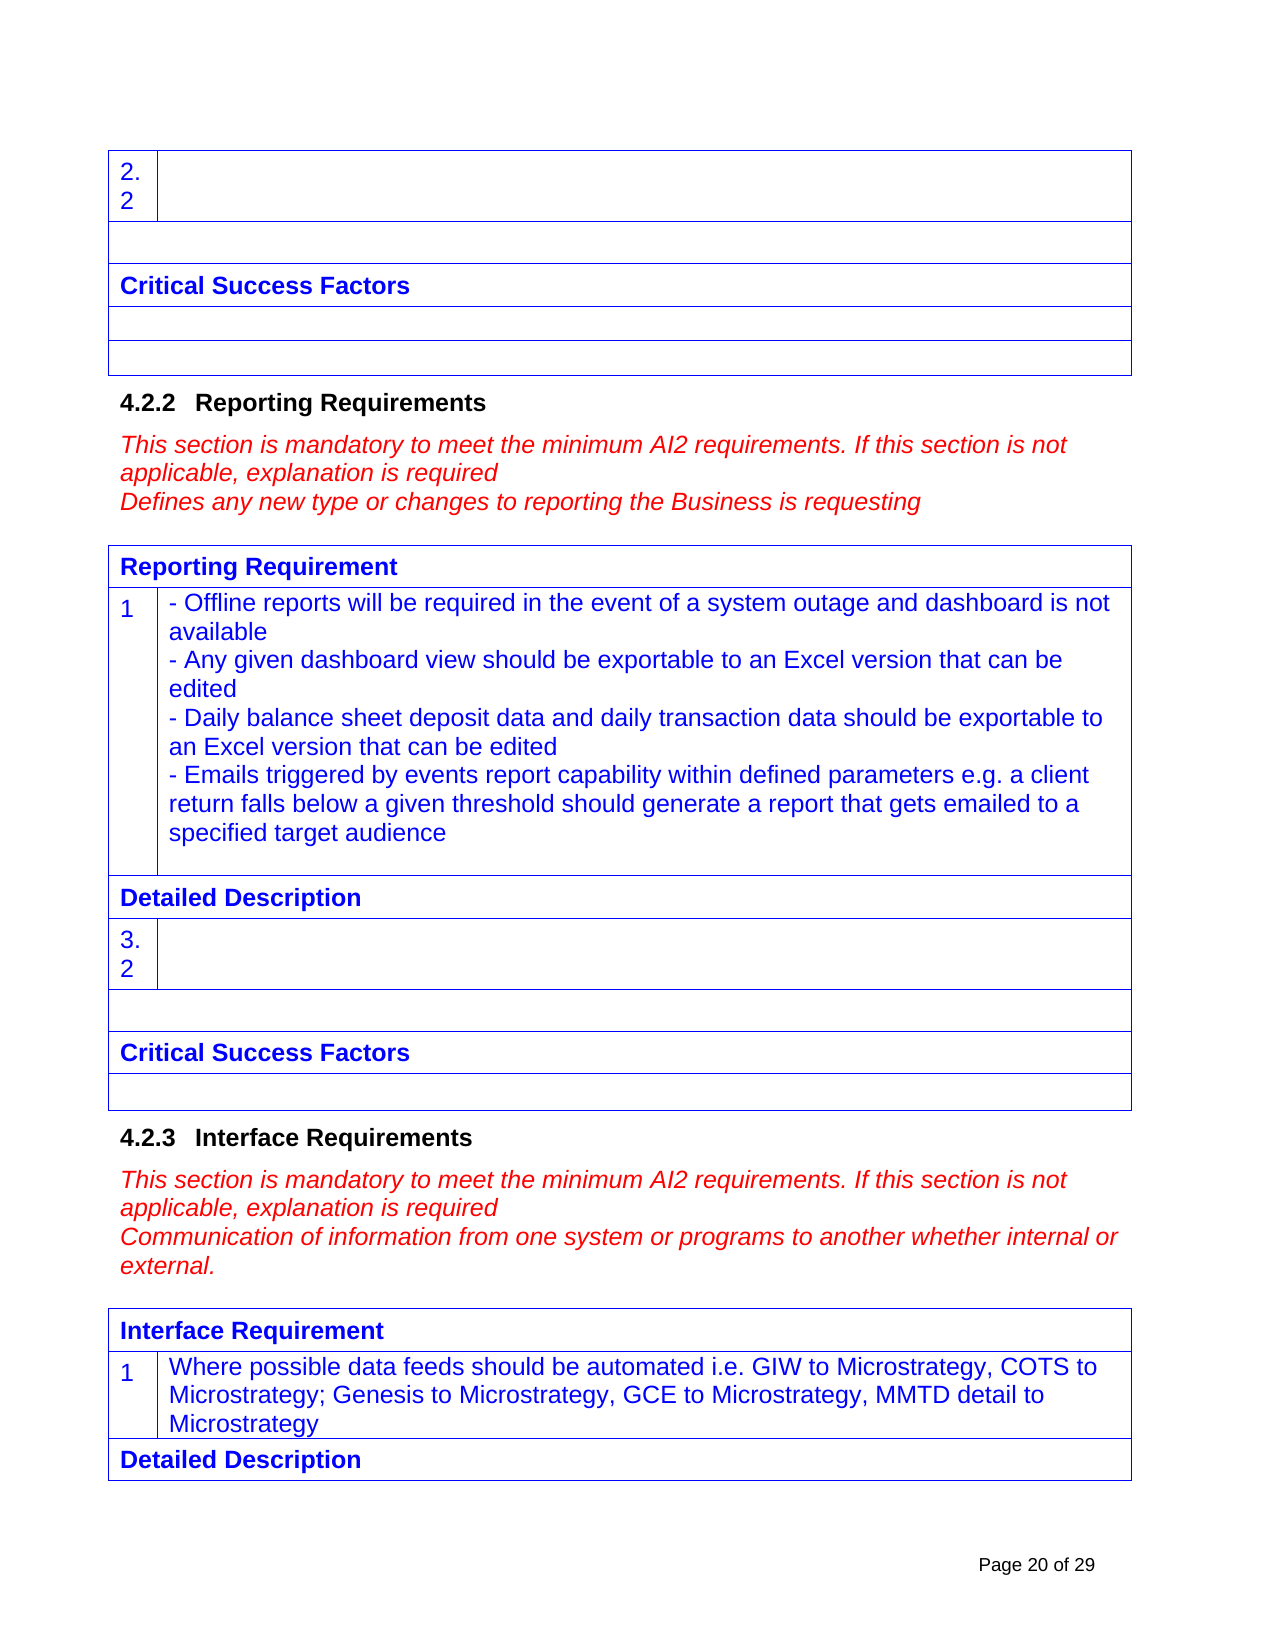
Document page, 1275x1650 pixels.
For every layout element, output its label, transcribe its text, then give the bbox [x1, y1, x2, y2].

table_cell 1 [109, 588, 157, 875]
table_cell [109, 341, 1131, 375]
table_cell 3.2 [109, 919, 157, 989]
text Communication of information from one system or programs to another whether internal or external. [120, 1222, 1155, 1279]
text This section is mandatory to meet the minimum AI2 requirements. If this section is not applicable, explanation is required [120, 1164, 1155, 1222]
table_cell 2.2 [109, 151, 157, 221]
table_cell [109, 1074, 1131, 1110]
table_cell Detailed Description [109, 876, 1131, 918]
subtitle Reporting Requirements [120, 388, 1155, 417]
table_cell [109, 222, 1131, 263]
table_cell [109, 990, 1131, 1031]
table_cell [158, 151, 1131, 221]
table_header Interface Requirement [109, 1309, 1131, 1351]
table_cell [158, 919, 1131, 989]
table_header Reporting Requirement [109, 546, 1131, 587]
table_cell [109, 307, 1131, 340]
subtitle Interface Requirements [120, 1123, 1155, 1152]
table_cell Where possible data feeds should be automated i.e. GIW to Microstrategy, COTS to Microstrategy; Genesis to Microstrategy, GCE to Microstrategy, MMTD detail to Microstrategy [158, 1352, 1131, 1438]
table_cell Critical Success Factors [109, 264, 1131, 306]
table_cell - Offline reports will be required in the event of a system outage and dashboard is not available - Any given dashboard view should be exportable to an Excel version that can be edited - Daily balance sheet deposit data and daily transaction data should be exportable to an Excel version that can be edited - Emails triggered by events report capability within defined parameters e.g. a client return falls below a given threshold should generate a report that gets emailed to a specified target audience [158, 588, 1131, 875]
table_cell Critical Success Factors [109, 1032, 1131, 1073]
text This section is mandatory to meet the minimum AI2 requirements. If this section is not applicable, explanation is required [120, 429, 1155, 487]
table_cell Detailed Description [109, 1439, 1131, 1480]
table_cell 1 [109, 1352, 157, 1438]
text Defines any new type or changes to reporting the Business is requesting [120, 487, 1155, 516]
